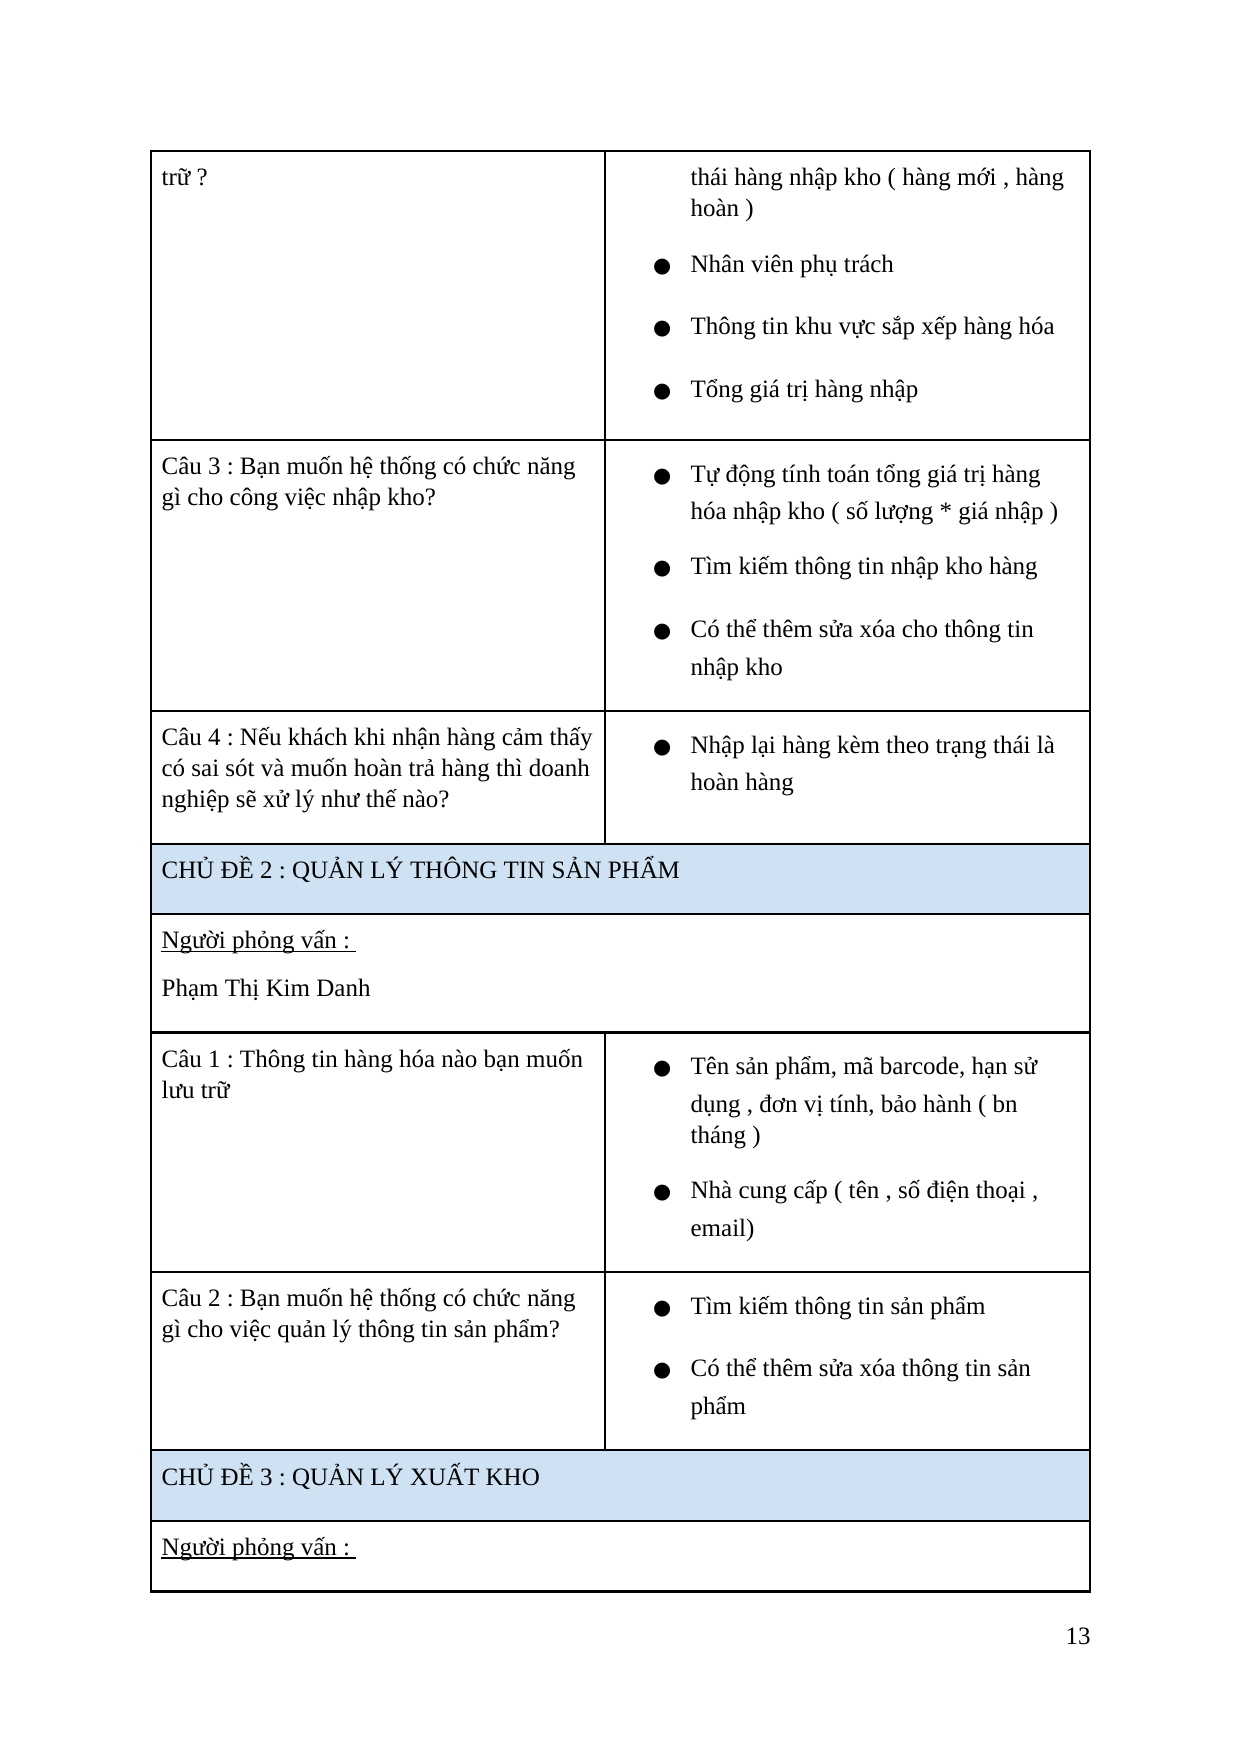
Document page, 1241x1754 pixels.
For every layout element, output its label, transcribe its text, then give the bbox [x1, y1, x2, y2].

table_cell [606, 152, 1089, 439]
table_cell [152, 152, 604, 439]
table_cell CHỦ ĐỀ 2 : QUẢN LÝ THÔNG TIN SẢN PHẨM [152, 845, 1089, 913]
table_cell Tên sản phẩm, mã barcode, hạn sử dụng , đơn vị tính, bảo hành ( bn tháng ) Nhà cung cấp ( tên , số điện thoại , email) [606, 1034, 1089, 1271]
table_cell Người phỏng vấn : Phạm Thị Kim Danh [152, 915, 1089, 1031]
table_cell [152, 1522, 1089, 1590]
table_cell Câu 2 : Bạn muốn hệ thống có chức năng gì cho việc quản lý thông tin sản phẩm? [152, 1273, 604, 1449]
table_cell Nhập lại hàng kèm theo trạng thái là hoàn hàng [606, 712, 1089, 842]
table_cell CHỦ ĐỀ 3 : QUẢN LÝ XUẤT KHO [152, 1451, 1089, 1520]
table_cell Câu 4 : Nếu khách khi nhận hàng cảm thấy có sai sót và muốn hoàn trả hàng thì doanh nghiệp sẽ xử lý như thế nào? [152, 712, 604, 842]
table_cell Câu 1 : Thông tin hàng hóa nào bạn muốn lưu trữ [152, 1034, 604, 1271]
table_cell Tìm kiếm thông tin sản phẩm Có thể thêm sửa xóa thông tin sản phẩm [606, 1273, 1089, 1449]
table_cell Tự động tính toán tổng giá trị hàng hóa nhập kho ( số lượng * giá nhập ) Tìm kiếm thông tin nhập kho hàng Có thể thêm sửa xóa cho thông tin nhập kho [606, 441, 1089, 710]
table_cell Câu 3 : Bạn muốn hệ thống có chức năng gì cho công việc nhập kho? [152, 441, 604, 710]
